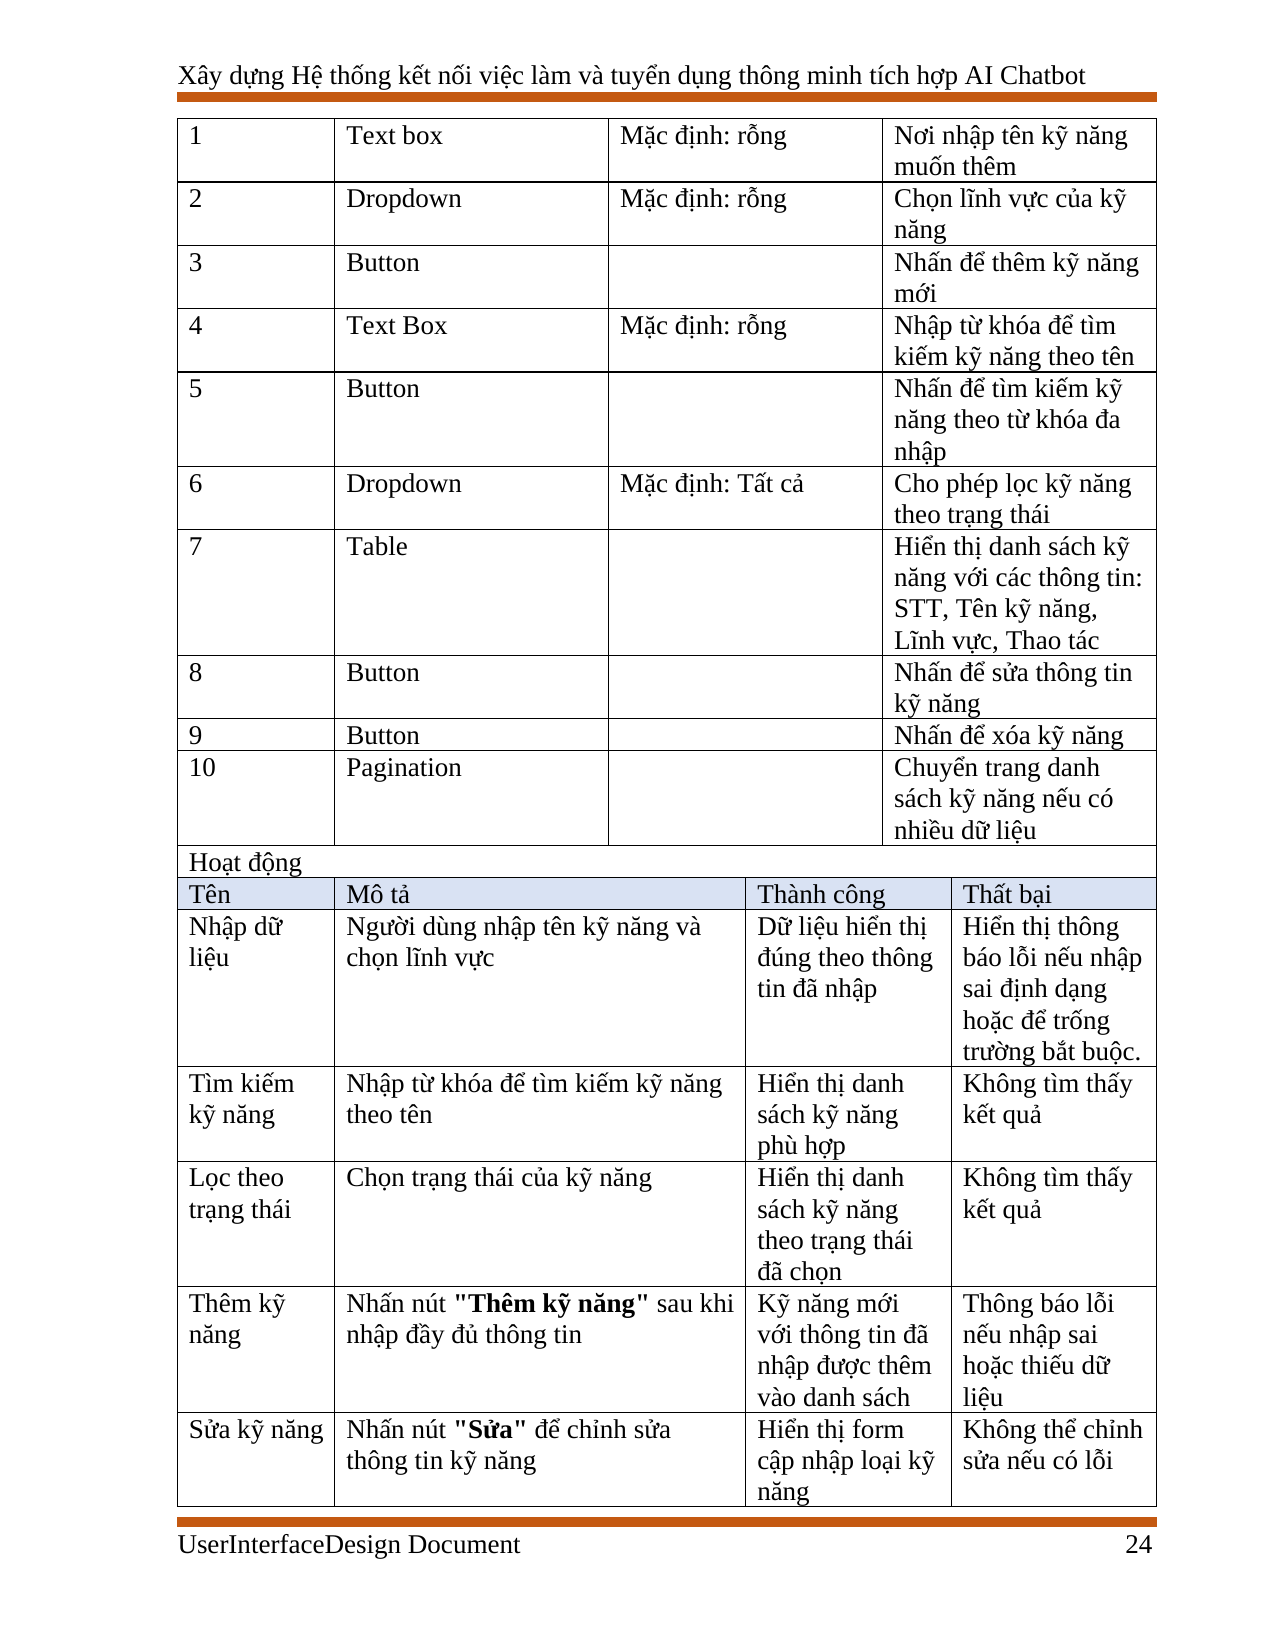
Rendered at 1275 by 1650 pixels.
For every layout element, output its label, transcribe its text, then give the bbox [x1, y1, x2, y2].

table_cell Kỹ năng mới với thông tin đã nhập được thêm vào danh sách [746, 1287, 951, 1412]
table_cell Tên [178, 878, 334, 909]
table_cell Nhập từ khóa để tìm kiếm kỹ năng theo tên [883, 309, 1156, 371]
table_cell Thành công [746, 878, 951, 909]
table_cell Nhấn nút "Sửa" để chỉnh sửa thông tin kỹ năng [335, 1413, 745, 1506]
table_cell Hiển thị form cập nhập loại kỹ năng [746, 1413, 951, 1506]
table_cell Nhấn để xóa kỹ năng [883, 719, 1156, 750]
table_cell Nhập dữ liệu [178, 910, 334, 1066]
table_cell Nhấn để sửa thông tin kỹ năng [883, 656, 1156, 718]
table_cell Hiển thị danh sách kỹ năng theo trạng thái đã chọn [746, 1162, 951, 1286]
table_cell Lọc theo trạng thái [178, 1162, 334, 1286]
table_cell 1 [178, 119, 334, 181]
table_cell Hiển thị thông báo lỗi nếu nhập sai định dạng hoặc để trống trường bắt buộc. [952, 910, 1156, 1066]
table_cell [609, 373, 882, 466]
table_cell [609, 751, 882, 845]
table_cell Sửa kỹ năng [178, 1413, 334, 1506]
table_cell 9 [178, 719, 334, 750]
table_cell Nhấn để thêm kỹ năng mới [883, 246, 1156, 308]
table_cell Không tìm thấy kết quả [952, 1067, 1156, 1161]
table_cell Button [335, 373, 608, 466]
table_cell Hoạt động [178, 846, 1156, 877]
table_cell Mặc định: rỗng [609, 309, 882, 371]
table_cell Table [335, 530, 608, 655]
table_cell 2 [178, 183, 334, 245]
table_cell Text box [335, 119, 608, 181]
table_cell Mặc định: Tất cả [609, 467, 882, 529]
table_cell Button [335, 656, 608, 718]
table_cell Button [335, 719, 608, 750]
table_cell Nhập từ khóa để tìm kiếm kỹ năng theo tên [335, 1067, 745, 1161]
table_cell Chuyển trang danh sách kỹ năng nếu có nhiều dữ liệu [883, 751, 1156, 845]
table_cell 8 [178, 656, 334, 718]
table_cell Người dùng nhập tên kỹ năng và chọn lĩnh vực [335, 910, 745, 1066]
table_cell Button [335, 246, 608, 308]
table_cell Chọn lĩnh vực của kỹ năng [883, 183, 1156, 245]
table_cell Thêm kỹ năng [178, 1287, 334, 1412]
table_cell 5 [178, 373, 334, 466]
table_cell Nhấn để tìm kiếm kỹ năng theo từ khóa đa nhập [883, 373, 1156, 466]
table_cell Nhấn nút "Thêm kỹ năng" sau khi nhập đầy đủ thông tin [335, 1287, 745, 1412]
table_cell 10 [178, 751, 334, 845]
table_cell Tìm kiếm kỹ năng [178, 1067, 334, 1161]
table_cell [609, 246, 882, 308]
table_cell Chọn trạng thái của kỹ năng [335, 1162, 745, 1286]
table_cell Nơi nhập tên kỹ năng muốn thêm [883, 119, 1156, 181]
table_cell [609, 656, 882, 718]
table_cell 3 [178, 246, 334, 308]
table_cell [609, 719, 882, 750]
table_cell Mặc định: rỗng [609, 119, 882, 181]
table_cell Mô tả [335, 878, 745, 909]
table_cell Hiển thị danh sách kỹ năng với các thông tin: STT, Tên kỹ năng, Lĩnh vực, Thao tác [883, 530, 1156, 655]
table_cell 4 [178, 309, 334, 371]
table_cell 7 [178, 530, 334, 655]
table_cell Không tìm thấy kết quả [952, 1162, 1156, 1286]
table_cell Cho phép lọc kỹ năng theo trạng thái [883, 467, 1156, 529]
table_cell Text Box [335, 309, 608, 371]
table_cell Dropdown [335, 467, 608, 529]
table_cell Thông báo lỗi nếu nhập sai hoặc thiếu dữ liệu [952, 1287, 1156, 1412]
table_cell Không thể chỉnh sửa nếu có lỗi [952, 1413, 1156, 1506]
table_cell Dữ liệu hiển thị đúng theo thông tin đã nhập [746, 910, 951, 1066]
table_cell [609, 530, 882, 655]
table_cell Hiển thị danh sách kỹ năng phù hợp [746, 1067, 951, 1161]
table_cell 6 [178, 467, 334, 529]
table_cell Mặc định: rỗng [609, 183, 882, 245]
table_cell Dropdown [335, 183, 608, 245]
table_cell Thất bại [952, 878, 1156, 909]
table_cell Pagination [335, 751, 608, 845]
